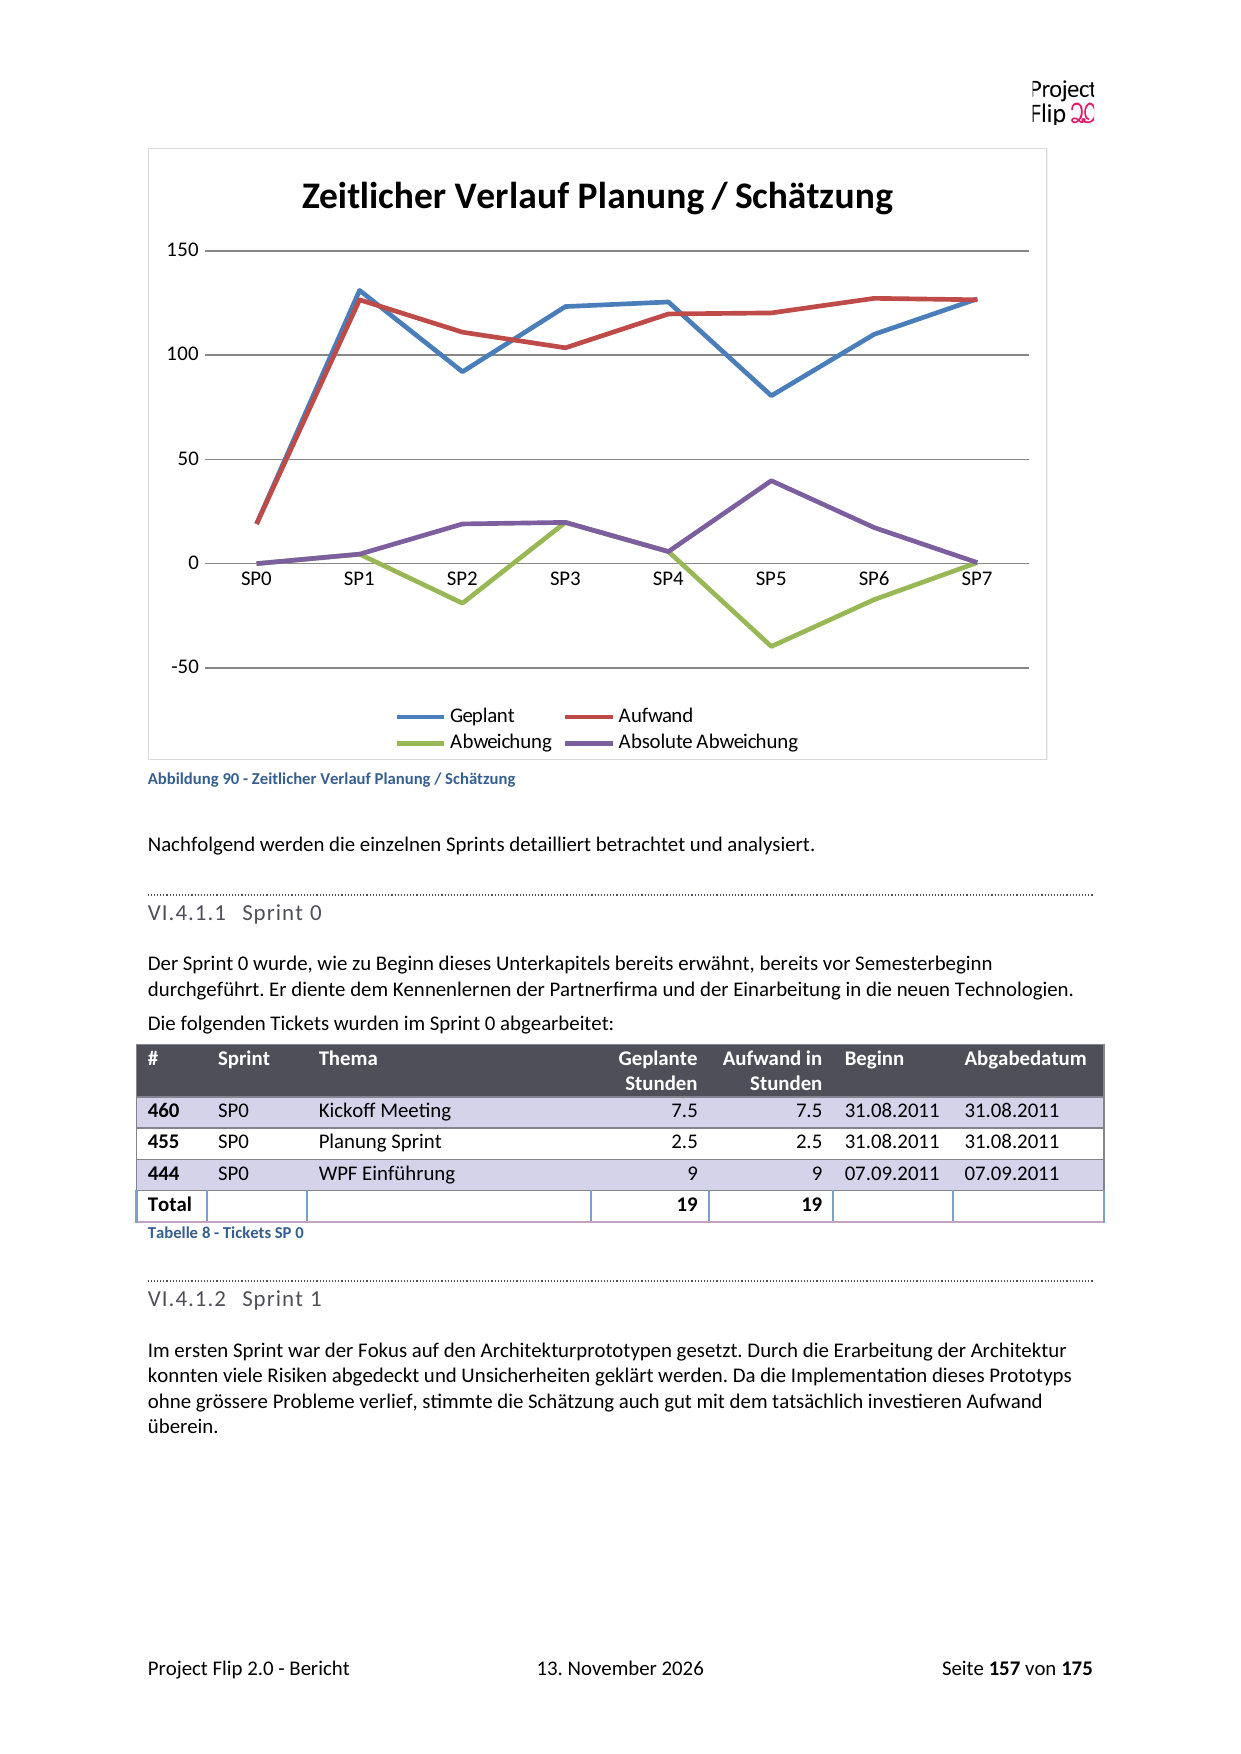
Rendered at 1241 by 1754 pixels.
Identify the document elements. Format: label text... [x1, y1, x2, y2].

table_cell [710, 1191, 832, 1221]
text Der Sprint 0 wurde, wie zu Beginn dieses Unterkapitels bereits erwähnt, bereits vor Semesterbeginn durchgeführt. Er diente dem Kennenlernen der Partnerfirma und der Einarbeitung in die neuen Technologien. [148, 951, 1093, 1001]
subtitle Sprint 1 [148, 1280, 1093, 1312]
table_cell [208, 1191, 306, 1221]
text Im ersten Sprint war der Fokus auf den Architekturprototypen gesetzt. Durch die Erarbeitung der Architektur konnten viele Risiken abgedeckt und Unsicherheiten geklärt werden. Da die Implementation dieses Prototyps ohne grössere Probleme verlief, stimmte die Schätzung auch gut mit dem tatsächlich investieren Aufwand überein. [148, 1337, 1093, 1439]
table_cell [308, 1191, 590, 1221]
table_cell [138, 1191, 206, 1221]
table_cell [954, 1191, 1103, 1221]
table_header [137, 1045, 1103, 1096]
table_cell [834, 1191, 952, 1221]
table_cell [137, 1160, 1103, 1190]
subtitle Sprint 0 [148, 894, 1093, 926]
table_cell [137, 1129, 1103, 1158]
text Die folgenden Tickets wurden im Sprint 0 abgearbeitet: [148, 1010, 1093, 1035]
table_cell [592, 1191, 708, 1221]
text Nachfolgend werden die einzelnen Sprints detailliert betrachtet und analysiert. [148, 831, 1093, 856]
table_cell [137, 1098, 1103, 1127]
picture [1081, 79, 1097, 124]
